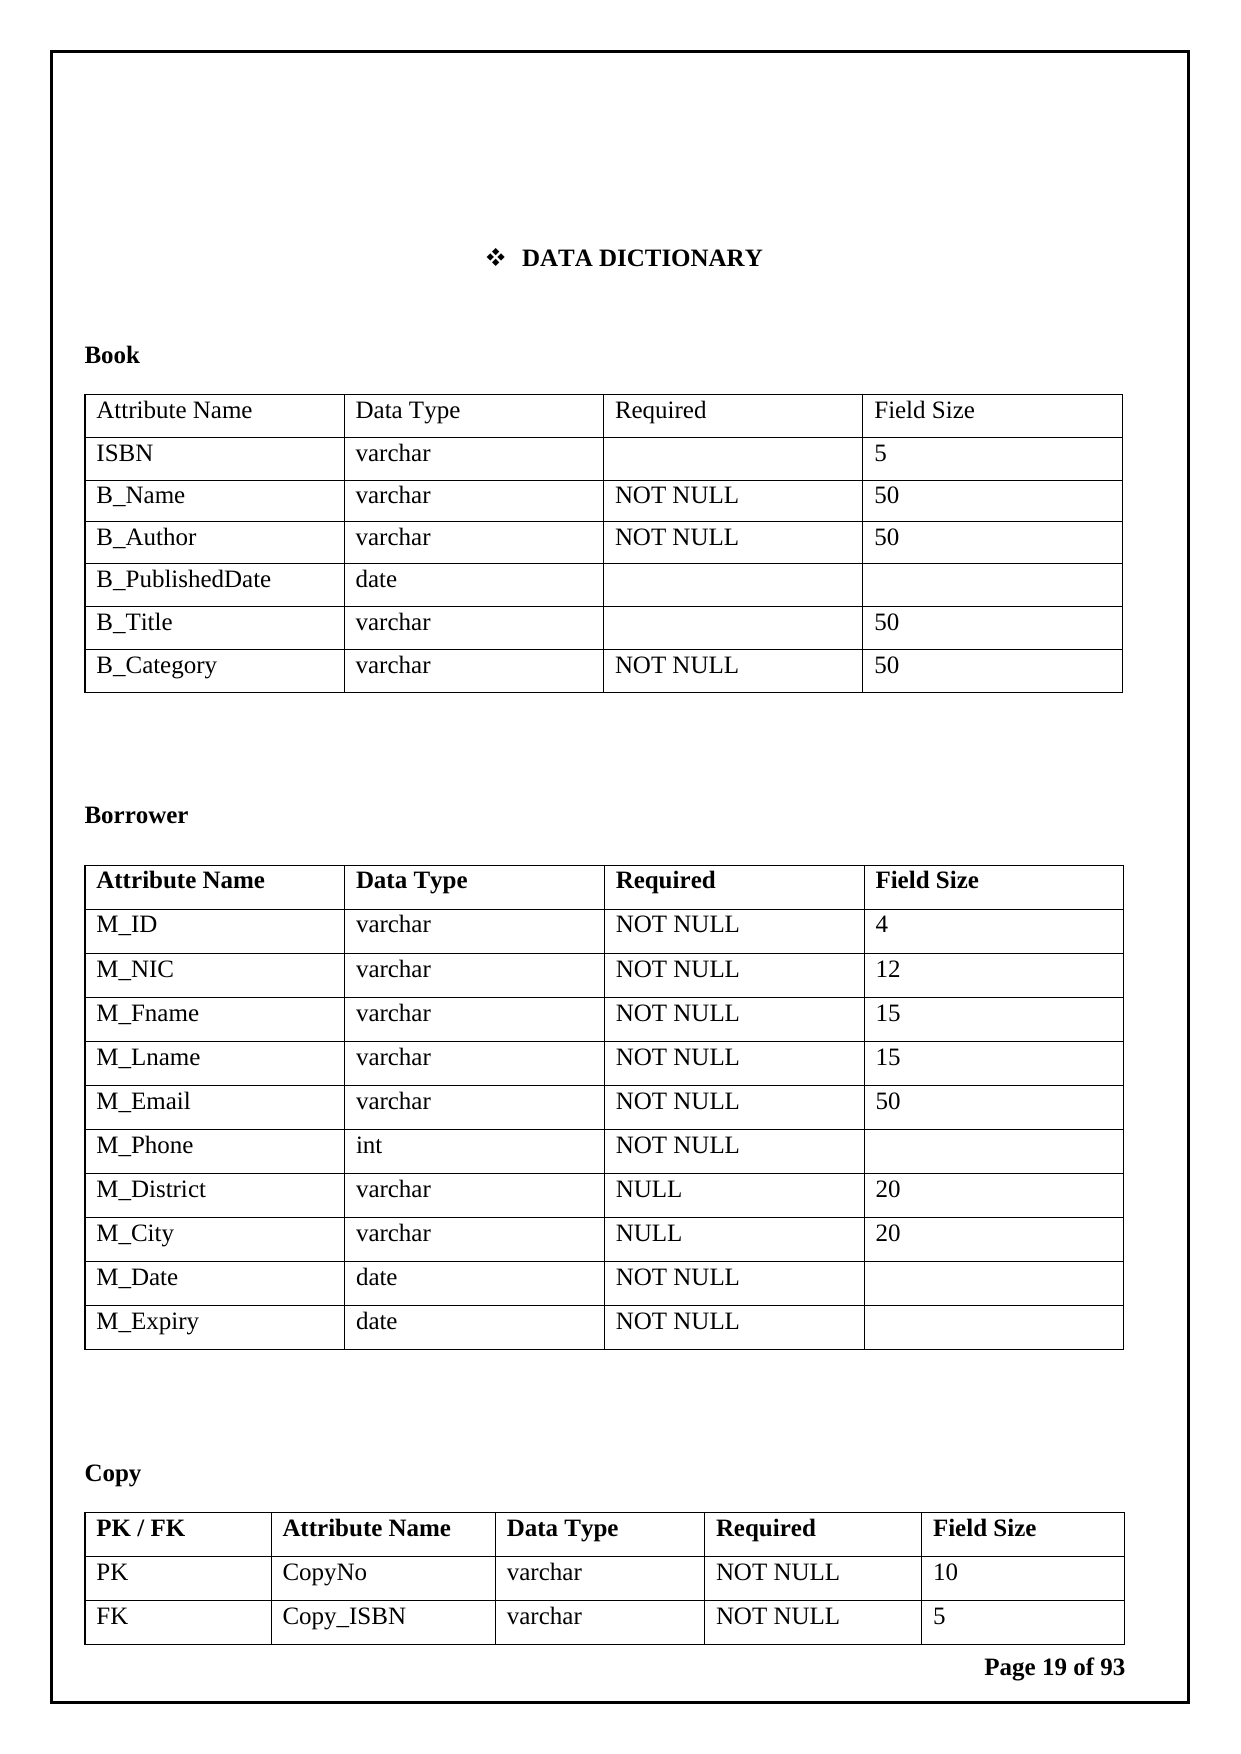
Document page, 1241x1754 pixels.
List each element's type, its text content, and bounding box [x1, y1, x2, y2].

table_cell 10 [922, 1557, 1124, 1600]
text Borrower [84, 801, 1125, 829]
table_cell NOT NULL [605, 954, 864, 997]
table_cell NOT NULL [604, 481, 862, 521]
table_cell NOT NULL [705, 1601, 921, 1644]
table_header Required [604, 395, 862, 437]
table_cell Copy_ISBN [272, 1601, 495, 1644]
table_header Attribute Name [86, 395, 344, 437]
table_cell varchar [345, 1218, 604, 1261]
table_cell NOT NULL [605, 1042, 864, 1085]
table_header PK / FK [86, 1513, 271, 1556]
table_cell date [345, 564, 603, 606]
table_cell NOT NULL [605, 1262, 864, 1305]
table_header Field Size [863, 395, 1122, 437]
table_cell M_Phone [86, 1130, 344, 1173]
table_cell FK [86, 1601, 271, 1644]
table_cell varchar [345, 481, 603, 521]
table_cell 20 [865, 1218, 1123, 1261]
table_cell varchar [345, 910, 604, 953]
table_cell varchar [345, 1174, 604, 1217]
table_cell 12 [865, 954, 1123, 997]
table_cell NOT NULL [605, 1130, 864, 1173]
table_cell varchar [496, 1601, 704, 1644]
table_cell B_Author [86, 522, 344, 563]
table_cell [865, 1306, 1123, 1349]
table_cell NOT NULL [605, 1086, 864, 1129]
table_cell NOT NULL [605, 1306, 864, 1349]
table_header Attribute Name [272, 1513, 495, 1556]
table_cell 50 [863, 650, 1122, 692]
table_cell NOT NULL [604, 522, 862, 563]
table_cell date [345, 1262, 604, 1305]
table_cell M_Date [86, 1262, 344, 1305]
table_cell 15 [865, 1042, 1123, 1085]
table_cell varchar [496, 1557, 704, 1600]
subtitle DATA DICTIONARY [122, 243, 1125, 272]
table_cell B_Name [86, 481, 344, 521]
table_cell M_City [86, 1218, 344, 1261]
table_header Data Type [496, 1513, 704, 1556]
table_cell varchar [345, 438, 603, 479]
table_cell B_PublishedDate [86, 564, 344, 606]
text Book [84, 340, 1125, 369]
table_cell varchar [345, 607, 603, 649]
table_cell [865, 1130, 1123, 1173]
table_cell varchar [345, 650, 603, 692]
table_header Field Size [922, 1513, 1124, 1556]
table_cell B_Title [86, 607, 344, 649]
table_cell NOT NULL [604, 650, 862, 692]
table_cell NULL [605, 1174, 864, 1217]
table_cell NULL [605, 1218, 864, 1261]
table_cell 50 [863, 522, 1122, 563]
table_cell [865, 1262, 1123, 1305]
table_cell [604, 438, 862, 479]
table_cell [863, 564, 1122, 606]
table_cell M_Fname [86, 998, 344, 1041]
table_cell varchar [345, 954, 604, 997]
table_cell B_Category [86, 650, 344, 692]
table_cell NOT NULL [605, 910, 864, 953]
table_cell M_District [86, 1174, 344, 1217]
table_header Attribute Name [86, 866, 344, 908]
table_cell NOT NULL [705, 1557, 921, 1600]
table_cell varchar [345, 522, 603, 563]
table_cell 20 [865, 1174, 1123, 1217]
text Copy [84, 1458, 1125, 1487]
table_cell [604, 564, 862, 606]
table_cell 4 [865, 910, 1123, 953]
table_header Field Size [865, 866, 1123, 908]
table_cell [604, 607, 862, 649]
table_cell 5 [922, 1601, 1124, 1644]
table_cell 5 [863, 438, 1122, 479]
table_cell 50 [865, 1086, 1123, 1129]
table_cell 50 [863, 481, 1122, 521]
table_header Data Type [345, 395, 603, 437]
table_cell date [345, 1306, 604, 1349]
table_header Required [705, 1513, 921, 1556]
table_cell M_NIC [86, 954, 344, 997]
table_cell M_ID [86, 910, 344, 953]
table_cell varchar [345, 1086, 604, 1129]
table_cell 15 [865, 998, 1123, 1041]
table_cell NOT NULL [605, 998, 864, 1041]
table_header Data Type [345, 866, 604, 908]
table_cell varchar [345, 1042, 604, 1085]
table_cell int [345, 1130, 604, 1173]
table_cell ISBN [86, 438, 344, 479]
table_cell 50 [863, 607, 1122, 649]
table_cell M_Email [86, 1086, 344, 1129]
table_header Required [605, 866, 864, 908]
table_cell M_Expiry [86, 1306, 344, 1349]
table_cell M_Lname [86, 1042, 344, 1085]
table_cell CopyNo [272, 1557, 495, 1600]
table_cell PK [86, 1557, 271, 1600]
table_cell varchar [345, 998, 604, 1041]
